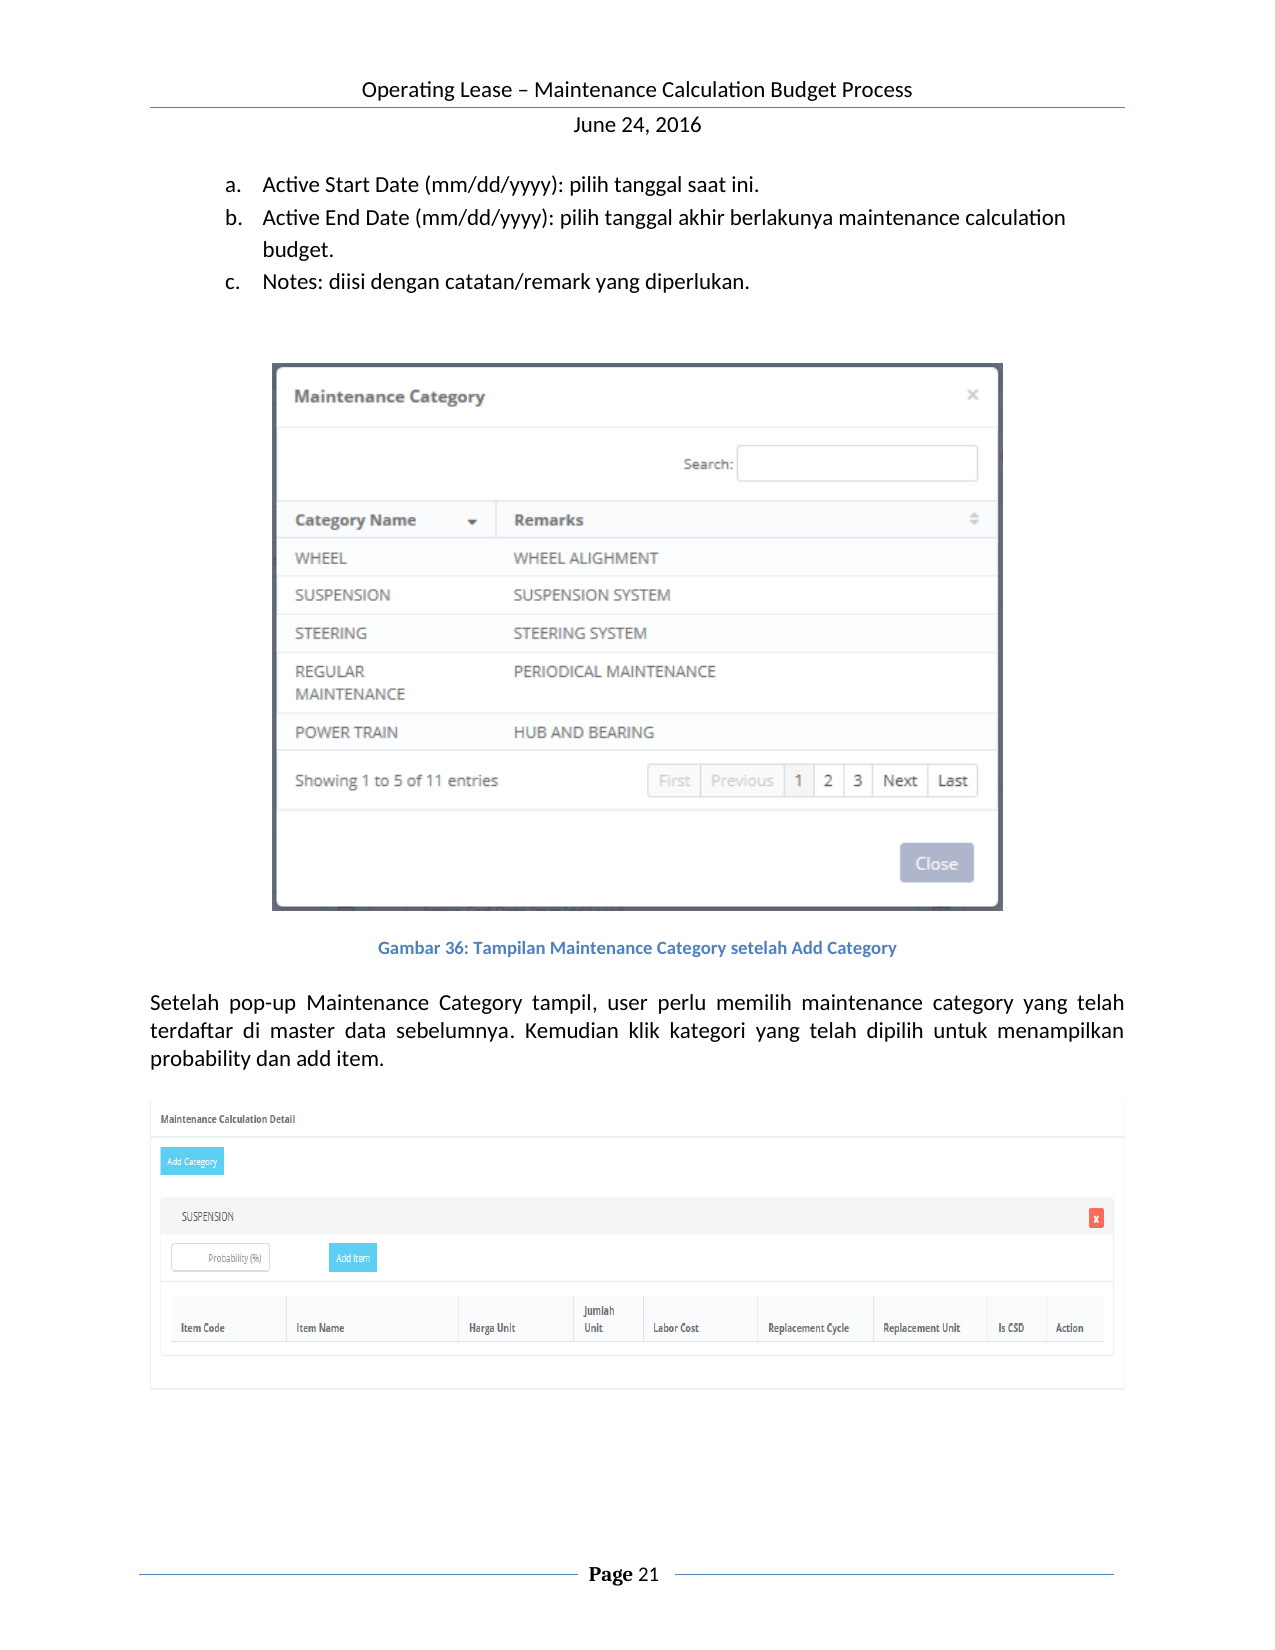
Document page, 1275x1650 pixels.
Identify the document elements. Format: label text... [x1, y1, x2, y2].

list Active End Date (mm/dd/yyyy): pilih tanggal akhir berlakunya maintenance calculation budget. [225, 203, 1125, 263]
list Active Start Date (mm/dd/yyyy): pilih tanggal saat ini. [225, 171, 1125, 198]
list Notes: diisi dengan catatan/remark yang diperlukan. [225, 267, 1125, 295]
picture [150, 1101, 1125, 1390]
picture [272, 363, 1003, 911]
text Setelah pop-up Maintenance Category tampil, user perlu memilih maintenance category yang telah terdaftar di master data sebelumnya. Kemudian klik kategori yang telah dipilih untuk menampilkan probability dan add item. [150, 988, 1125, 1072]
